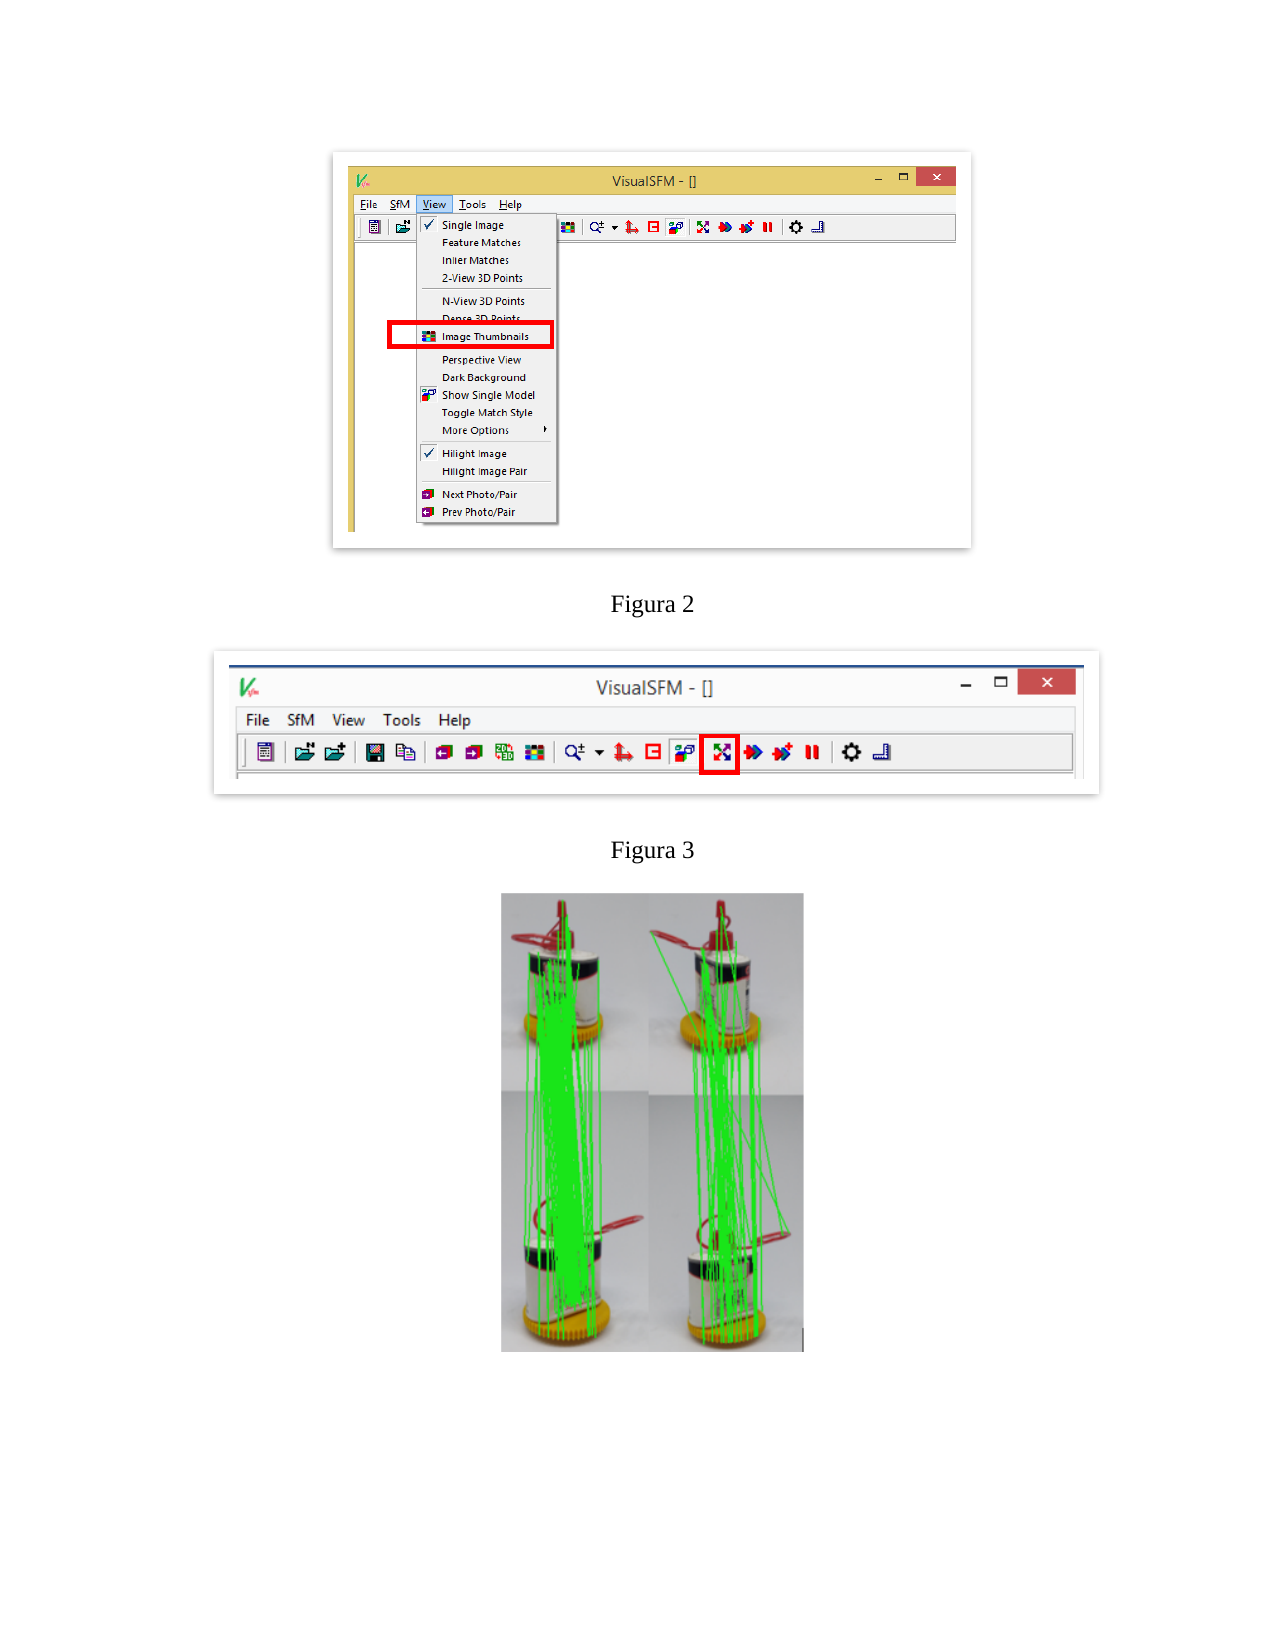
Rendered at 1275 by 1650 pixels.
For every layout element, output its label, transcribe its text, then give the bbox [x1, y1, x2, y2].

picture [500, 892, 805, 1352]
picture [229, 665, 1084, 779]
text Figura 2 [177, 589, 1098, 618]
text Figura 3 [177, 835, 1098, 863]
picture [348, 166, 956, 534]
